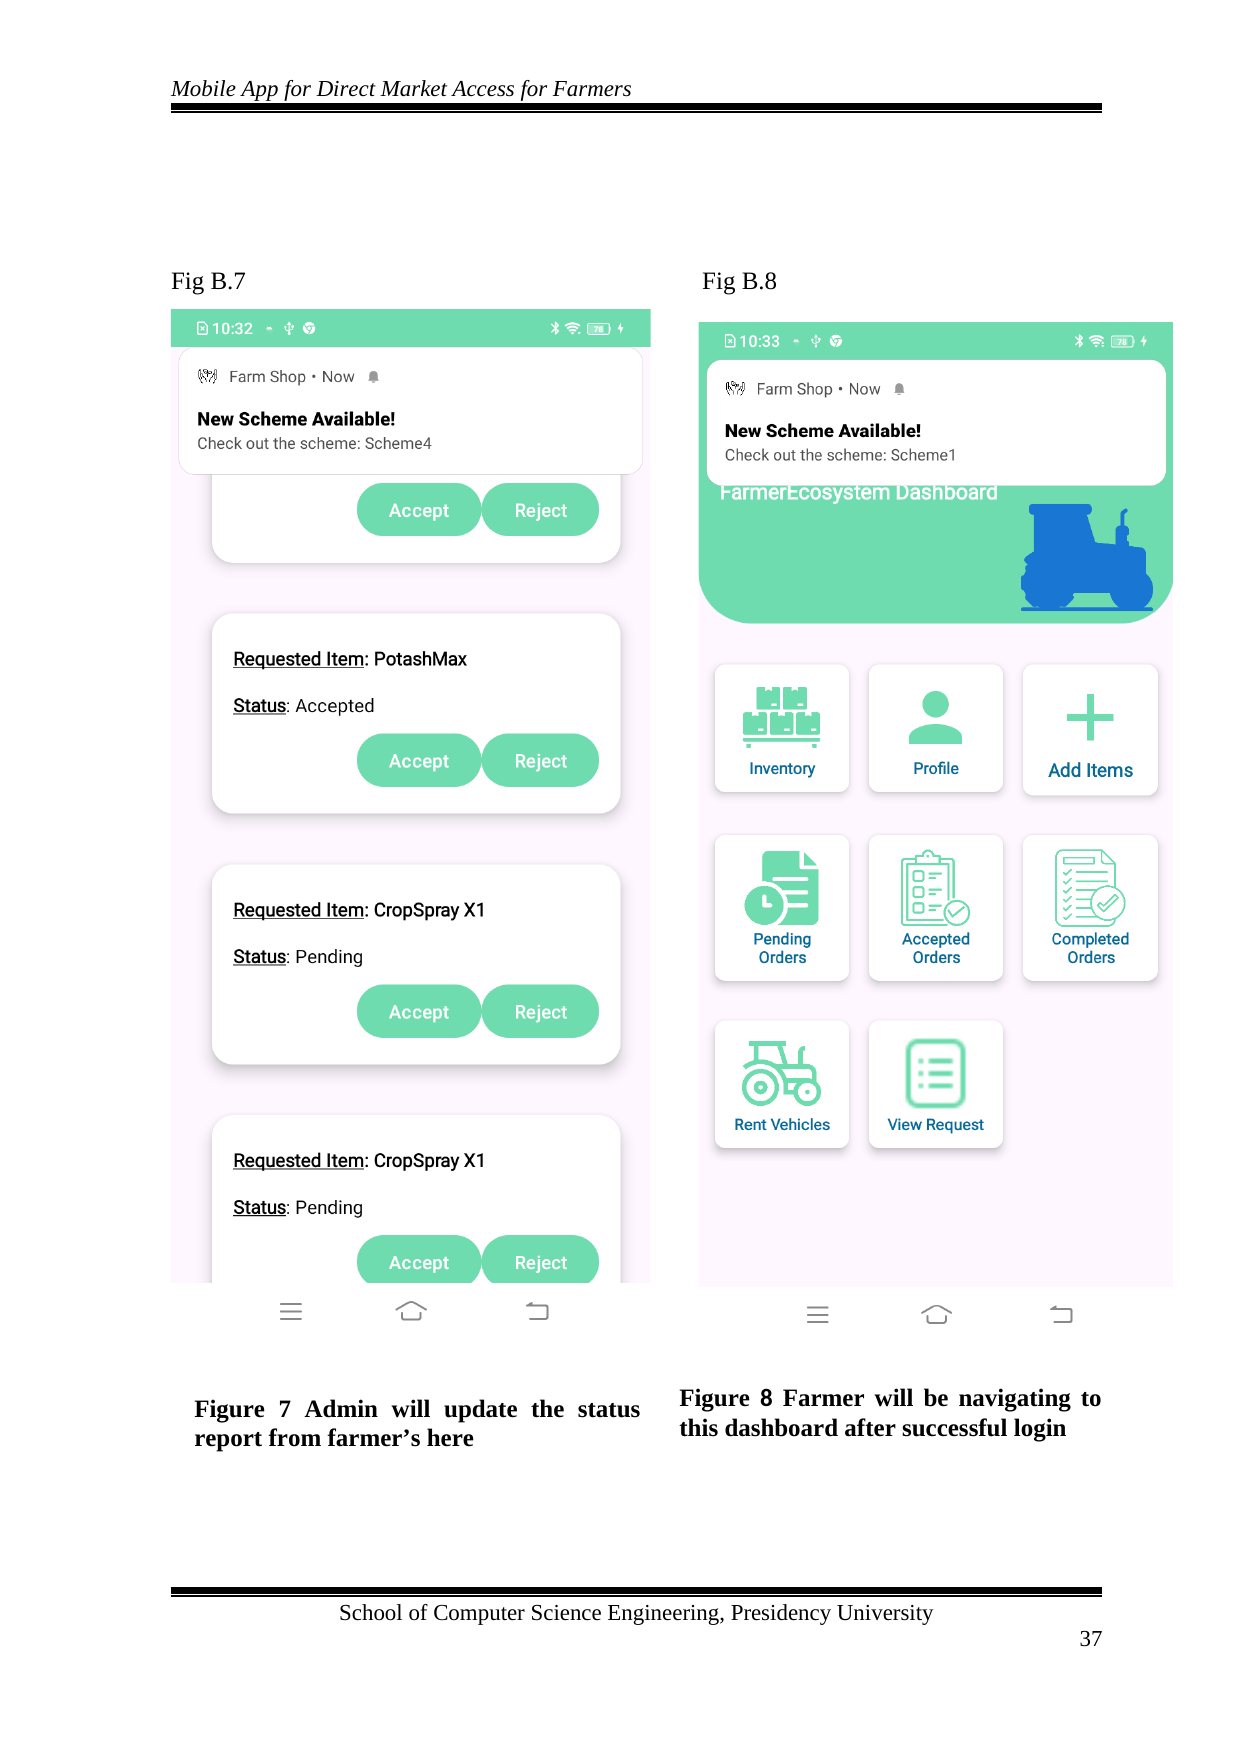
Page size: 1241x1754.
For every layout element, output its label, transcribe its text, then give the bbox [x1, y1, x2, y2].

picture [170, 309, 651, 1339]
text Figure 8 Farmer will be navigating to this dashboard after successful login [171, 1382, 1102, 1441]
text Fig B.7 Fig B.8 [171, 266, 1102, 295]
picture [698, 322, 1173, 1342]
